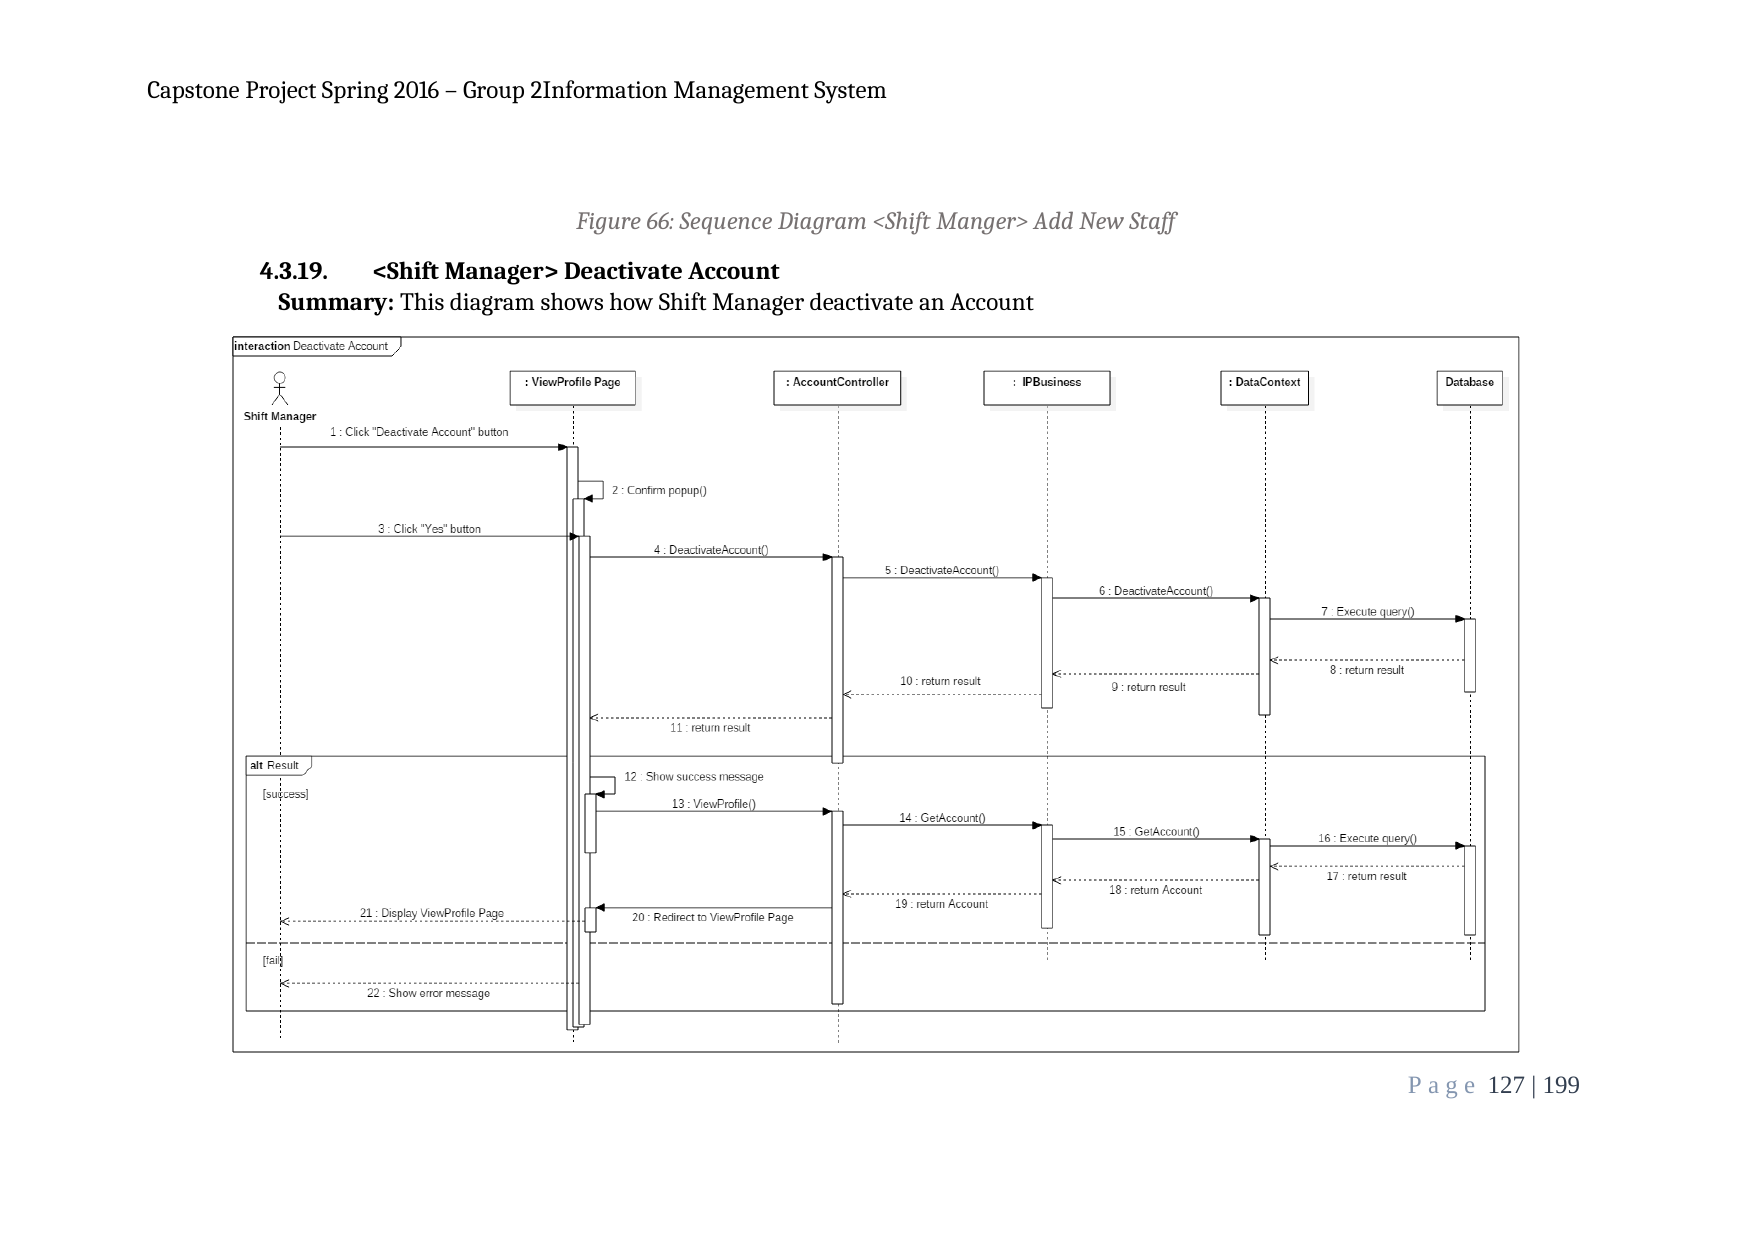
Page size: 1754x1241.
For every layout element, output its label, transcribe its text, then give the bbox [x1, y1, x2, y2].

text Summary: This diagram shows how Shift Manager deactivate an Account [147, 288, 1607, 316]
text Figure 66: Sequence Diagram <Shift Manger> Add New Staff [147, 207, 1607, 236]
subtitle <Shift Manager> Deactivate Account [259, 257, 1607, 285]
picture [225, 328, 1552, 1086]
